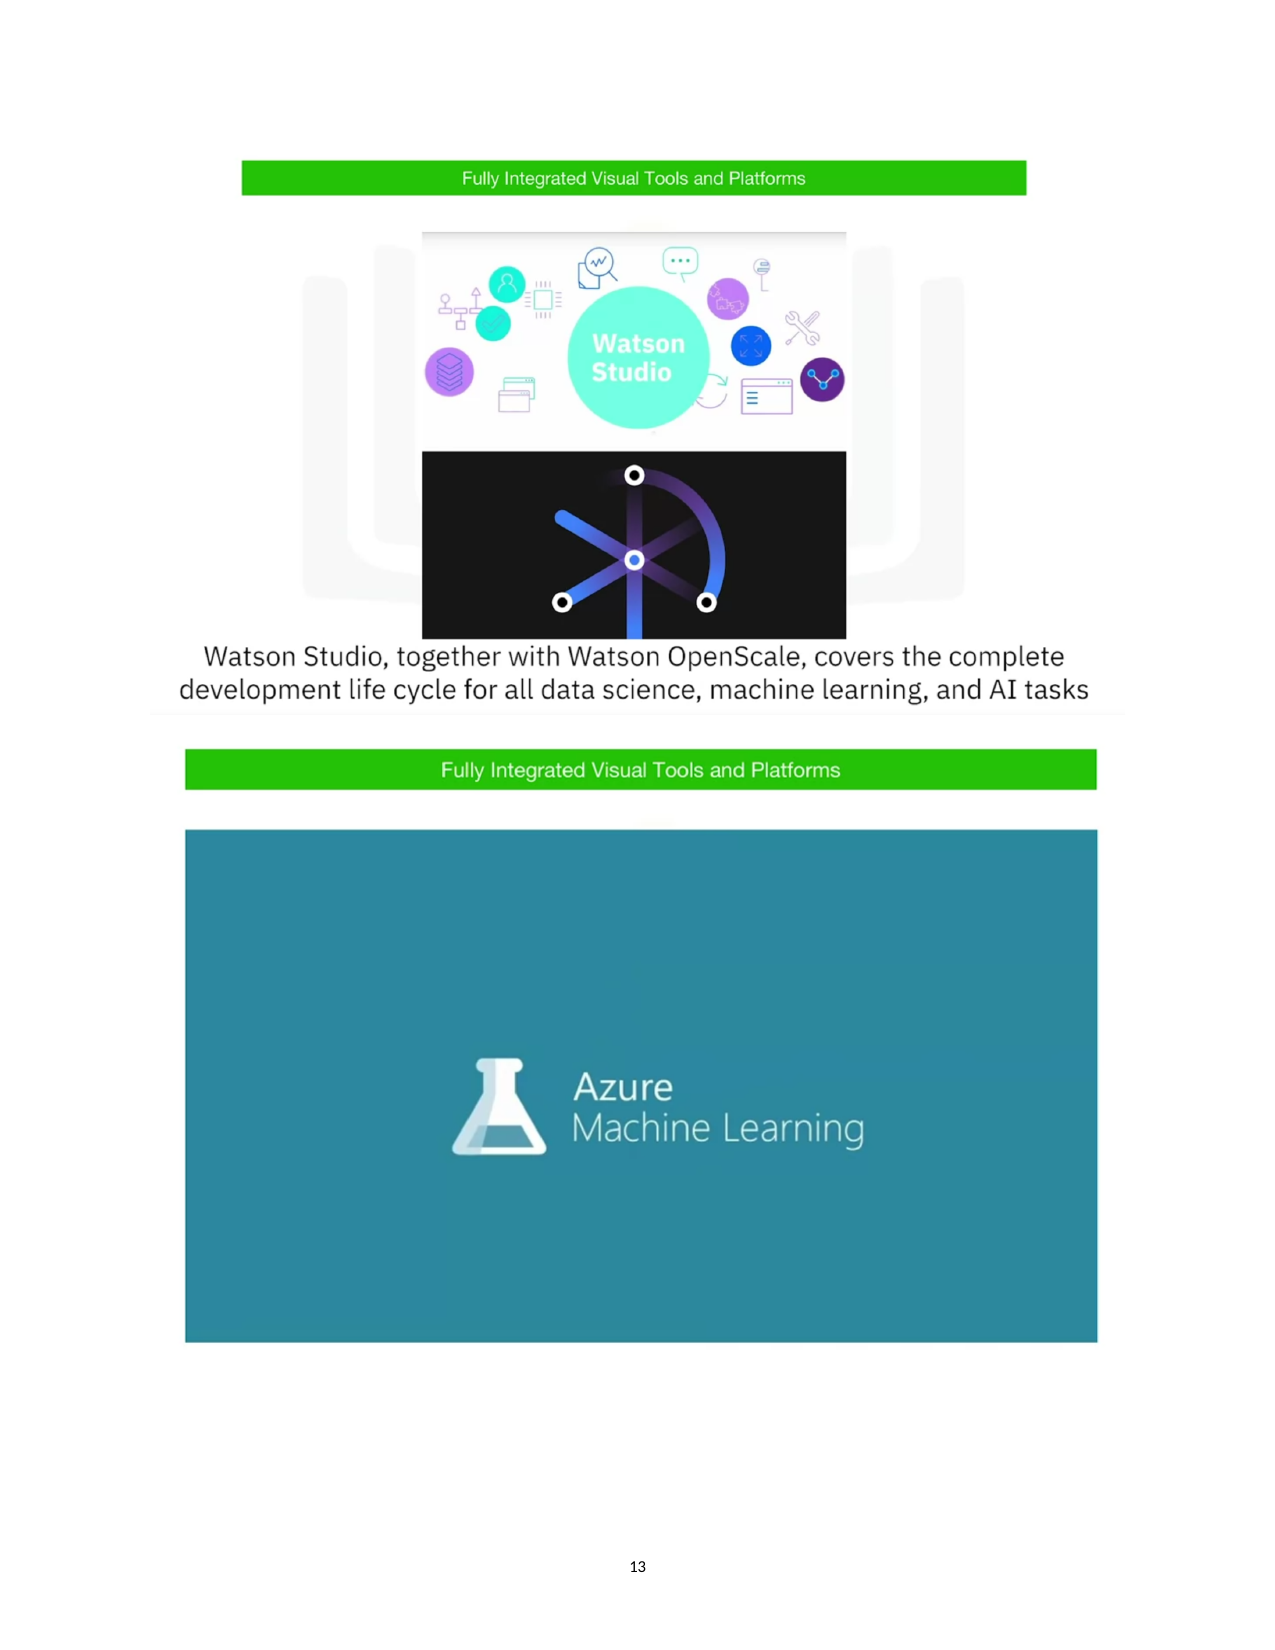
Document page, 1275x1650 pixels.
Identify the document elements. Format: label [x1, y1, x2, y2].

picture [150, 150, 1125, 715]
picture [150, 733, 1125, 1365]
